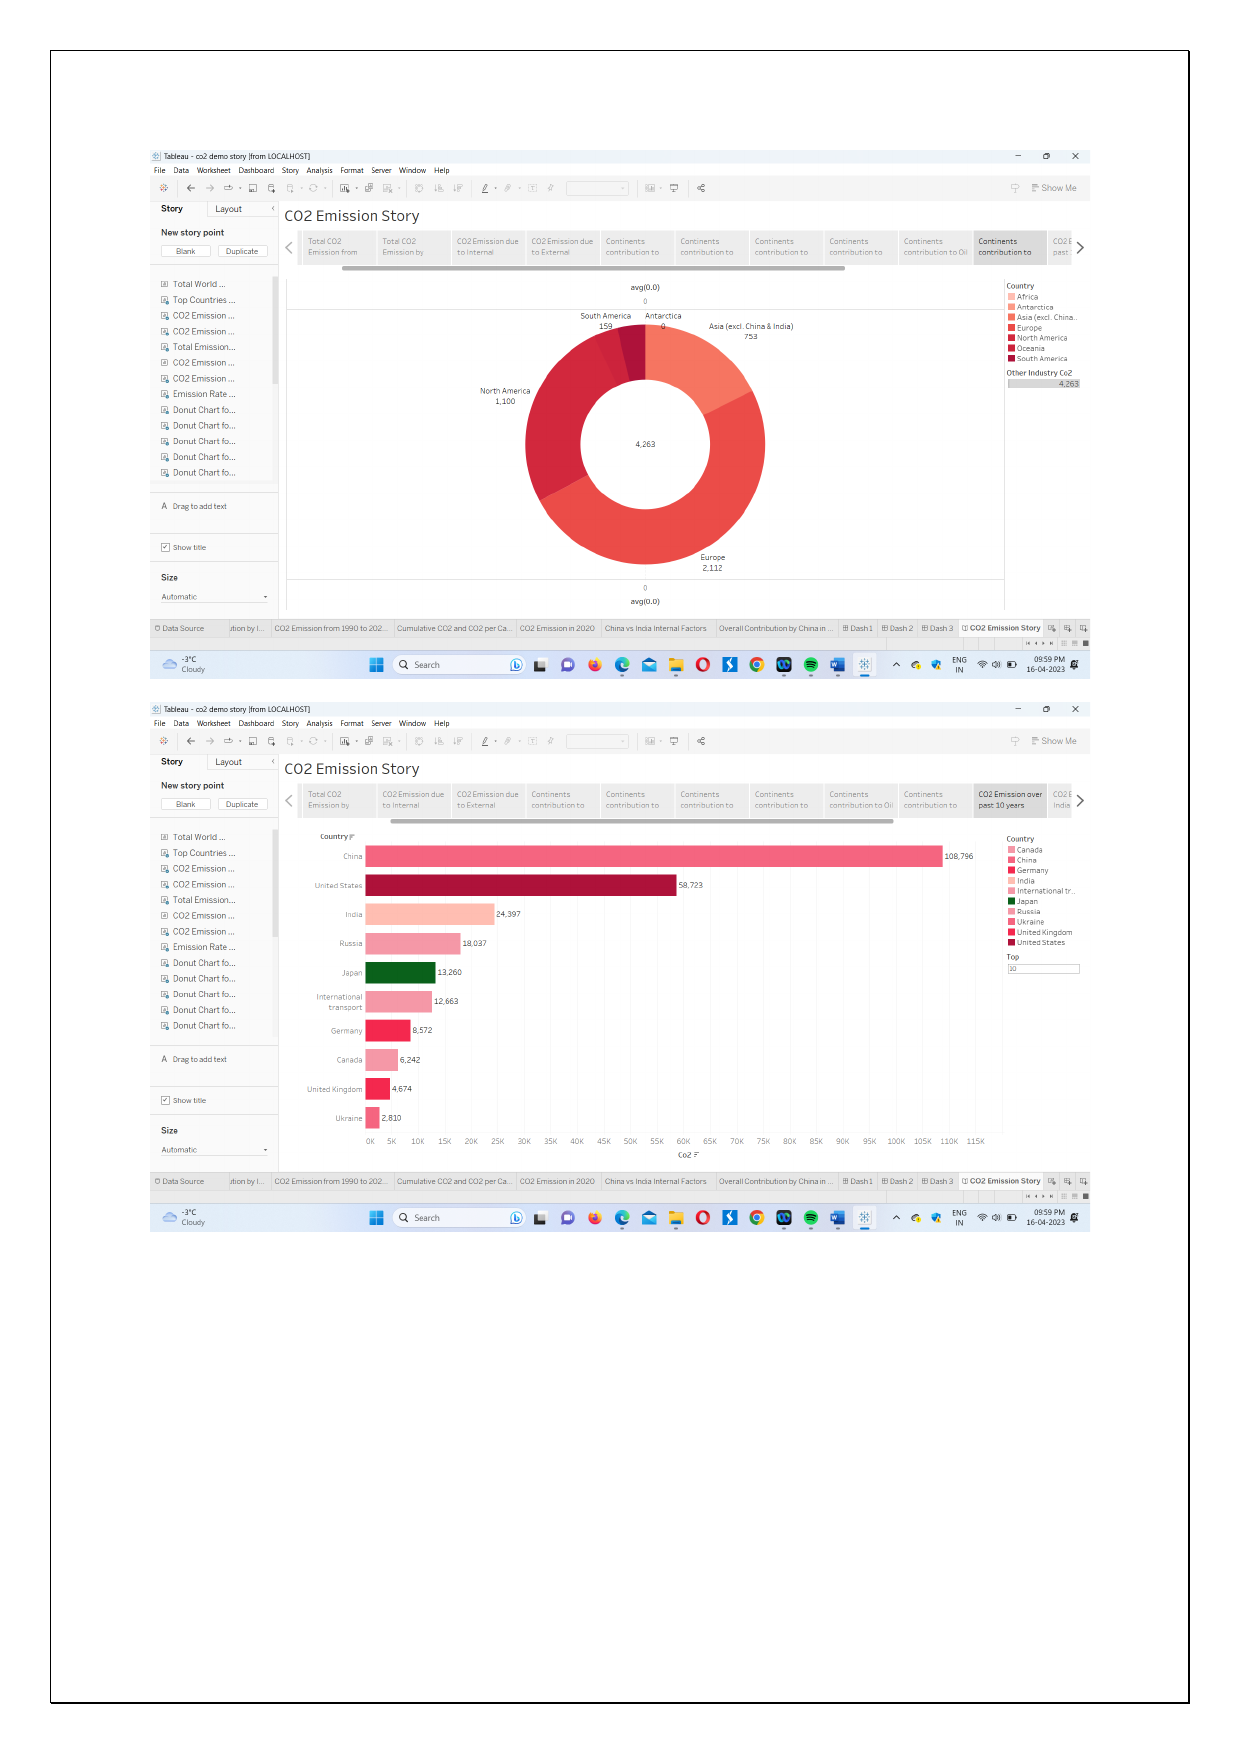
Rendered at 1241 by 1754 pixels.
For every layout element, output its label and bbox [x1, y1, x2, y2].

picture [150, 702, 1091, 1232]
picture [150, 150, 1091, 679]
